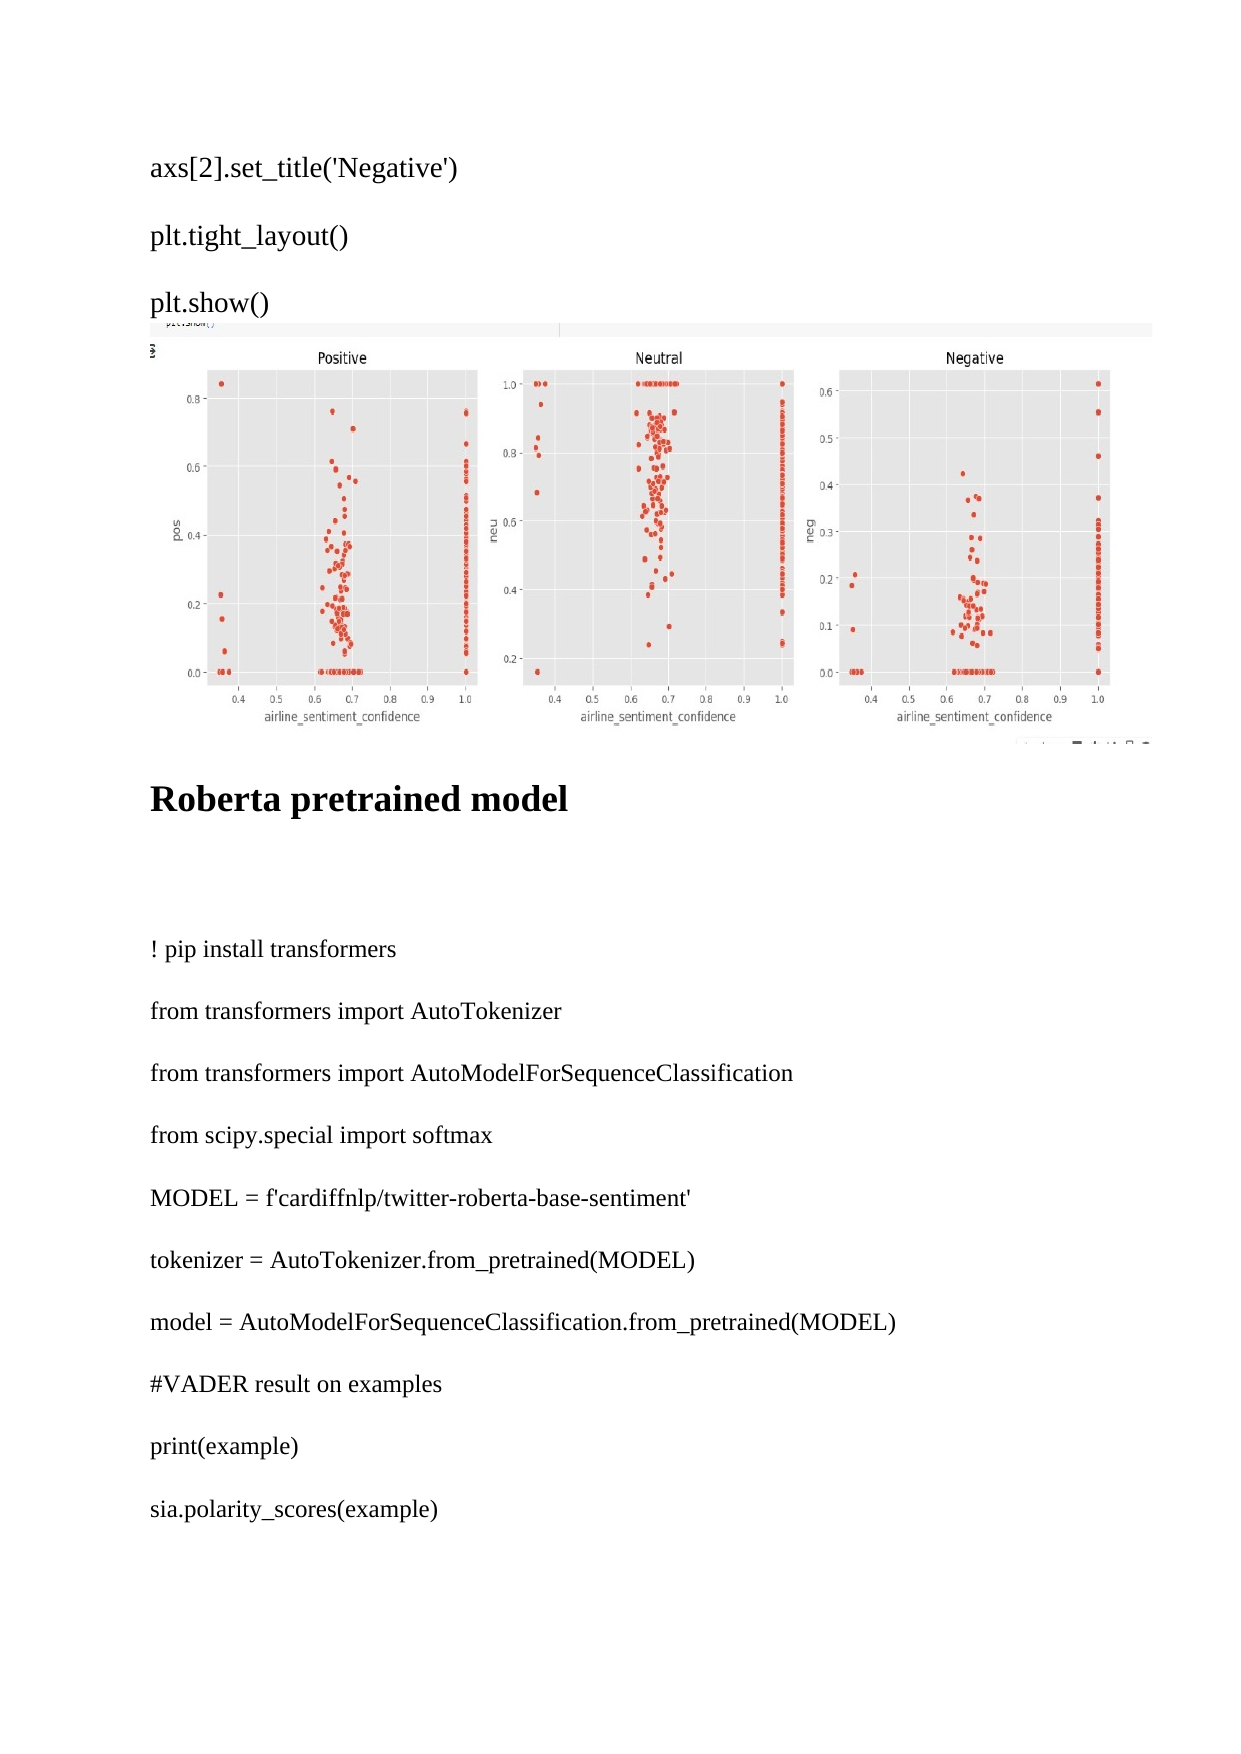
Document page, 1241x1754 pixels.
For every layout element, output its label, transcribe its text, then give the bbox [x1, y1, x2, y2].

text from transformers import AutoModelForSequenceClassification [150, 1058, 1090, 1087]
text from scipy.special import softmax [150, 1121, 1090, 1149]
text plt.show() [150, 285, 1090, 323]
text #VADER result on examples [150, 1369, 1090, 1398]
text sia.polarity_scores(example) [150, 1494, 1090, 1522]
text Roberta pretrained model [150, 776, 1090, 819]
text ! pip install transformers [150, 934, 1090, 963]
picture [150, 323, 1153, 744]
text tokenizer = AutoTokenizer.from_pretrained(MODEL) [150, 1245, 1090, 1274]
text from transformers import AutoTokenizer [150, 996, 1090, 1025]
text axs[2].set_title('Negative') [150, 150, 1090, 183]
text plt.tight_layout() [150, 218, 1090, 251]
text model = AutoModelForSequenceClassification.from_pretrained(MODEL) [150, 1307, 1090, 1336]
text MODEL = f'cardiffnlp/twitter-roberta-base-sentiment' [150, 1183, 1090, 1211]
text print(example) [150, 1431, 1090, 1460]
